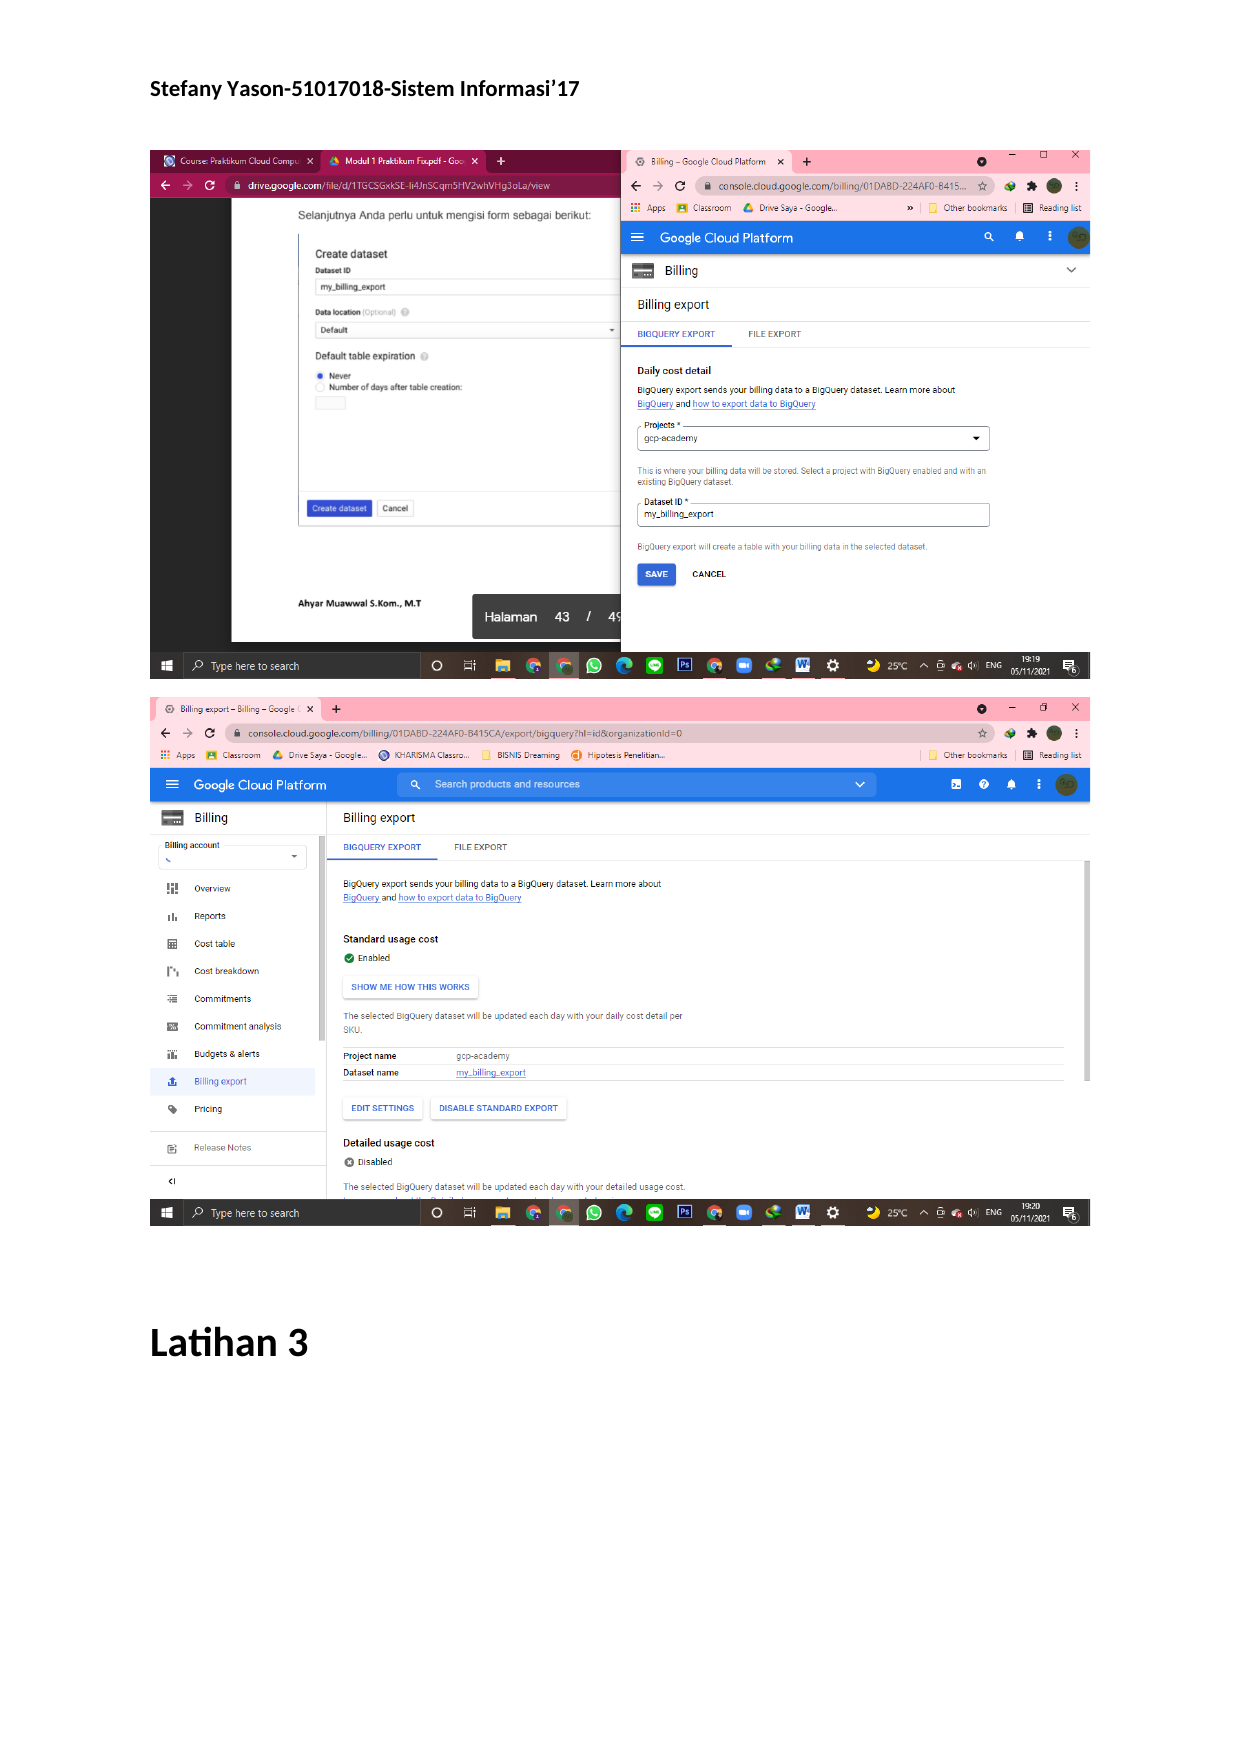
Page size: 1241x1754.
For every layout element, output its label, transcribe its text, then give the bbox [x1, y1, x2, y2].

picture [150, 697, 1091, 1226]
picture [150, 150, 1091, 679]
text Latihan 3 [150, 1316, 1090, 1367]
